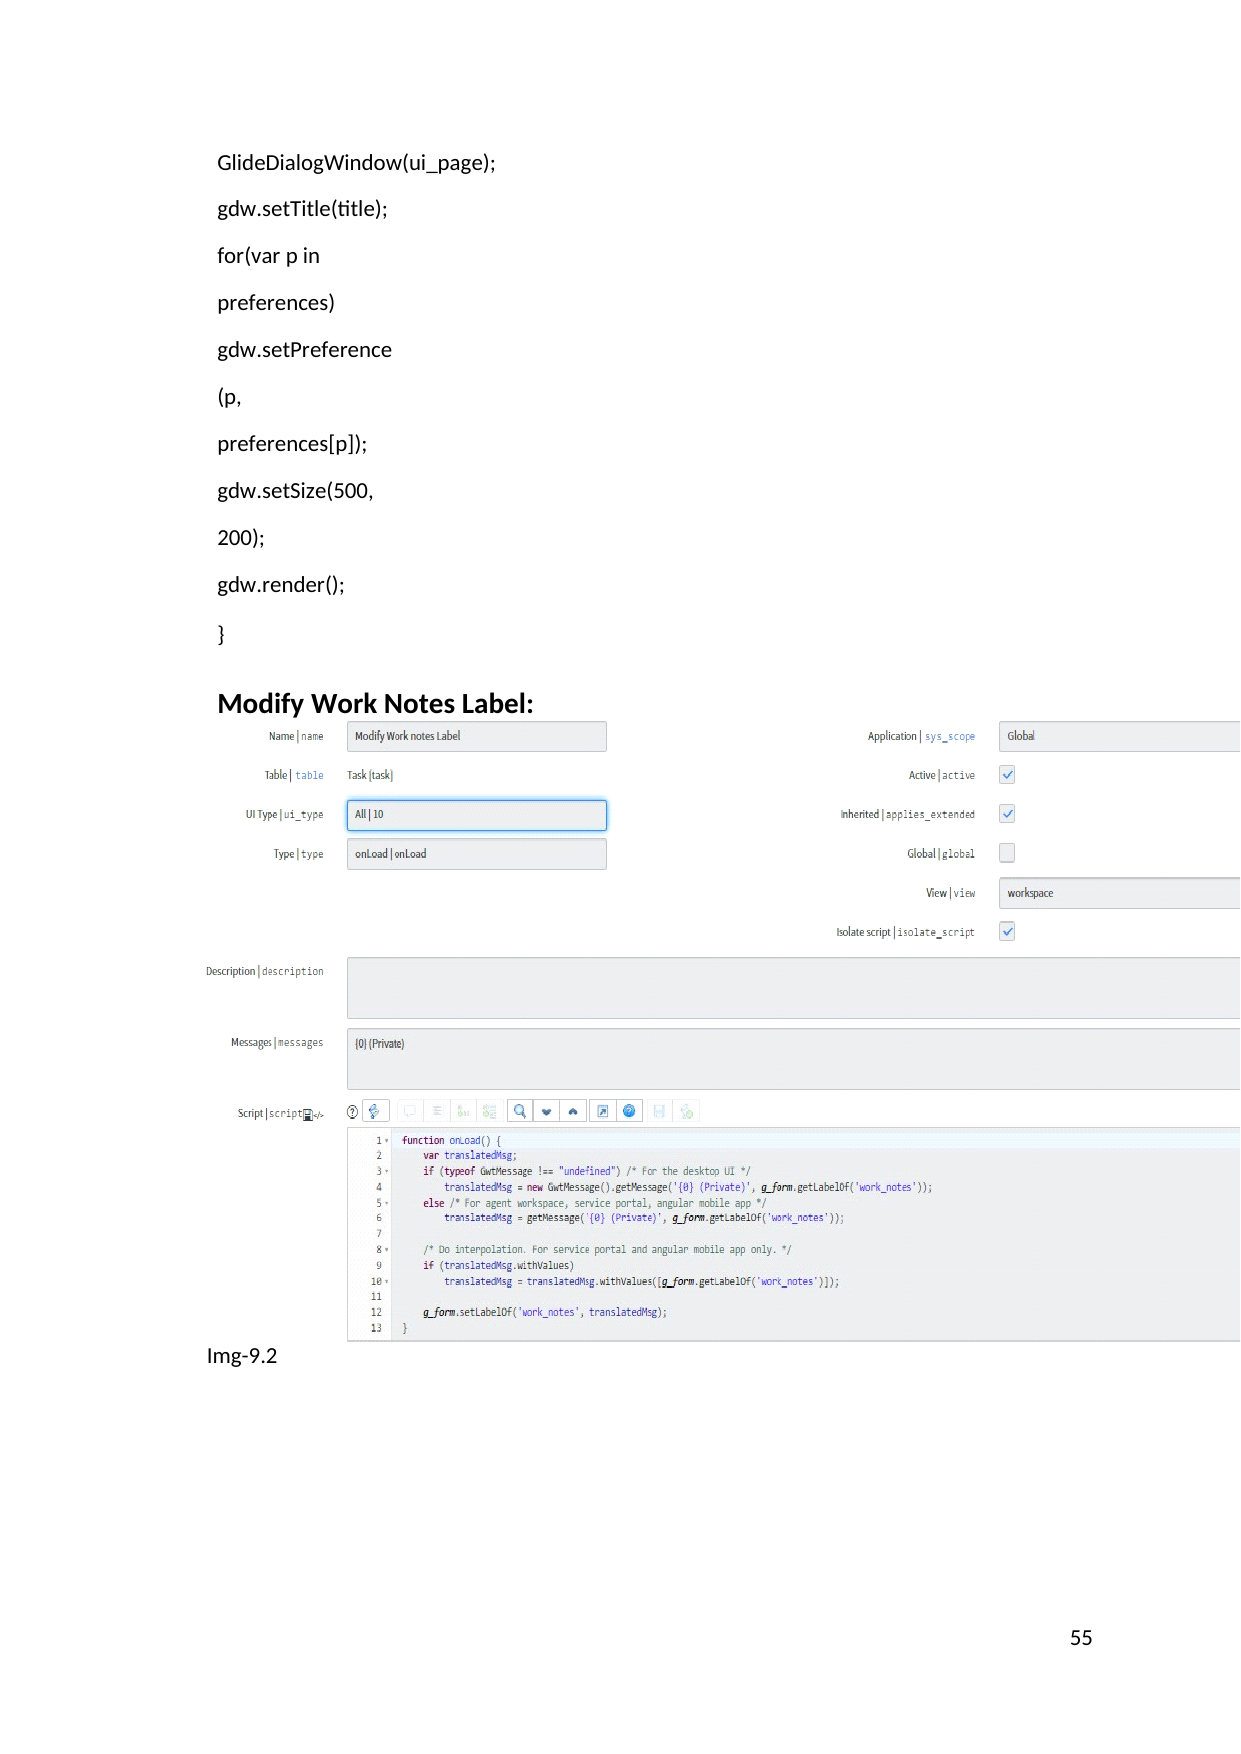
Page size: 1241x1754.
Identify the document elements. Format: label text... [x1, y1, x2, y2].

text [217, 148, 612, 223]
text } [217, 620, 1093, 648]
text for(var p in preferences) gdw.setPreference(p, preferences[p]); gdw.setSize(500, 200); [217, 242, 395, 551]
picture [206, 721, 1241, 1342]
text gdw.render(); [217, 570, 1093, 598]
text Modify Work Notes Label: [217, 686, 1093, 721]
text Img-9.2 [207, 1342, 1093, 1369]
